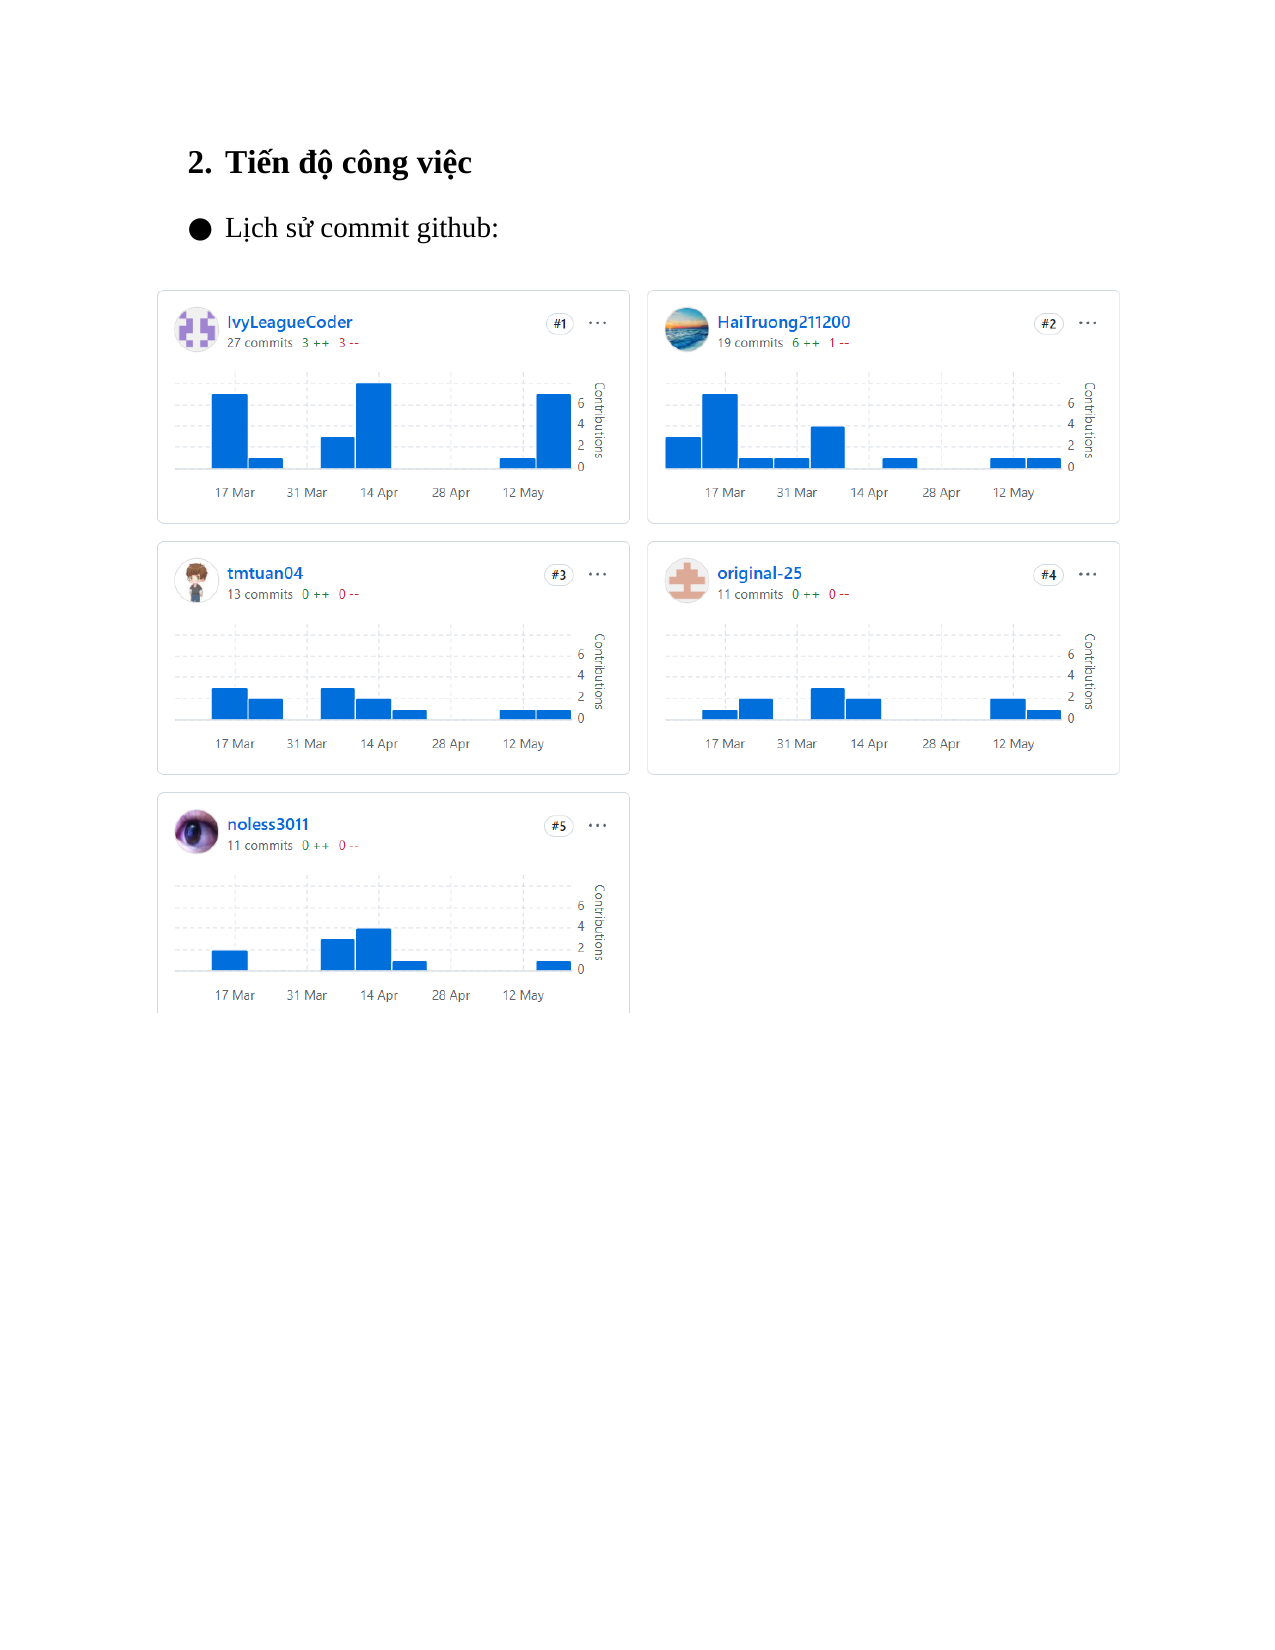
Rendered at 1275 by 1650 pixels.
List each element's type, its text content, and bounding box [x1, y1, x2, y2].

subtitle Tiến độ công việc [187, 142, 1125, 180]
picture [150, 280, 1125, 1013]
list Lịch sử commit github: [187, 194, 1125, 254]
